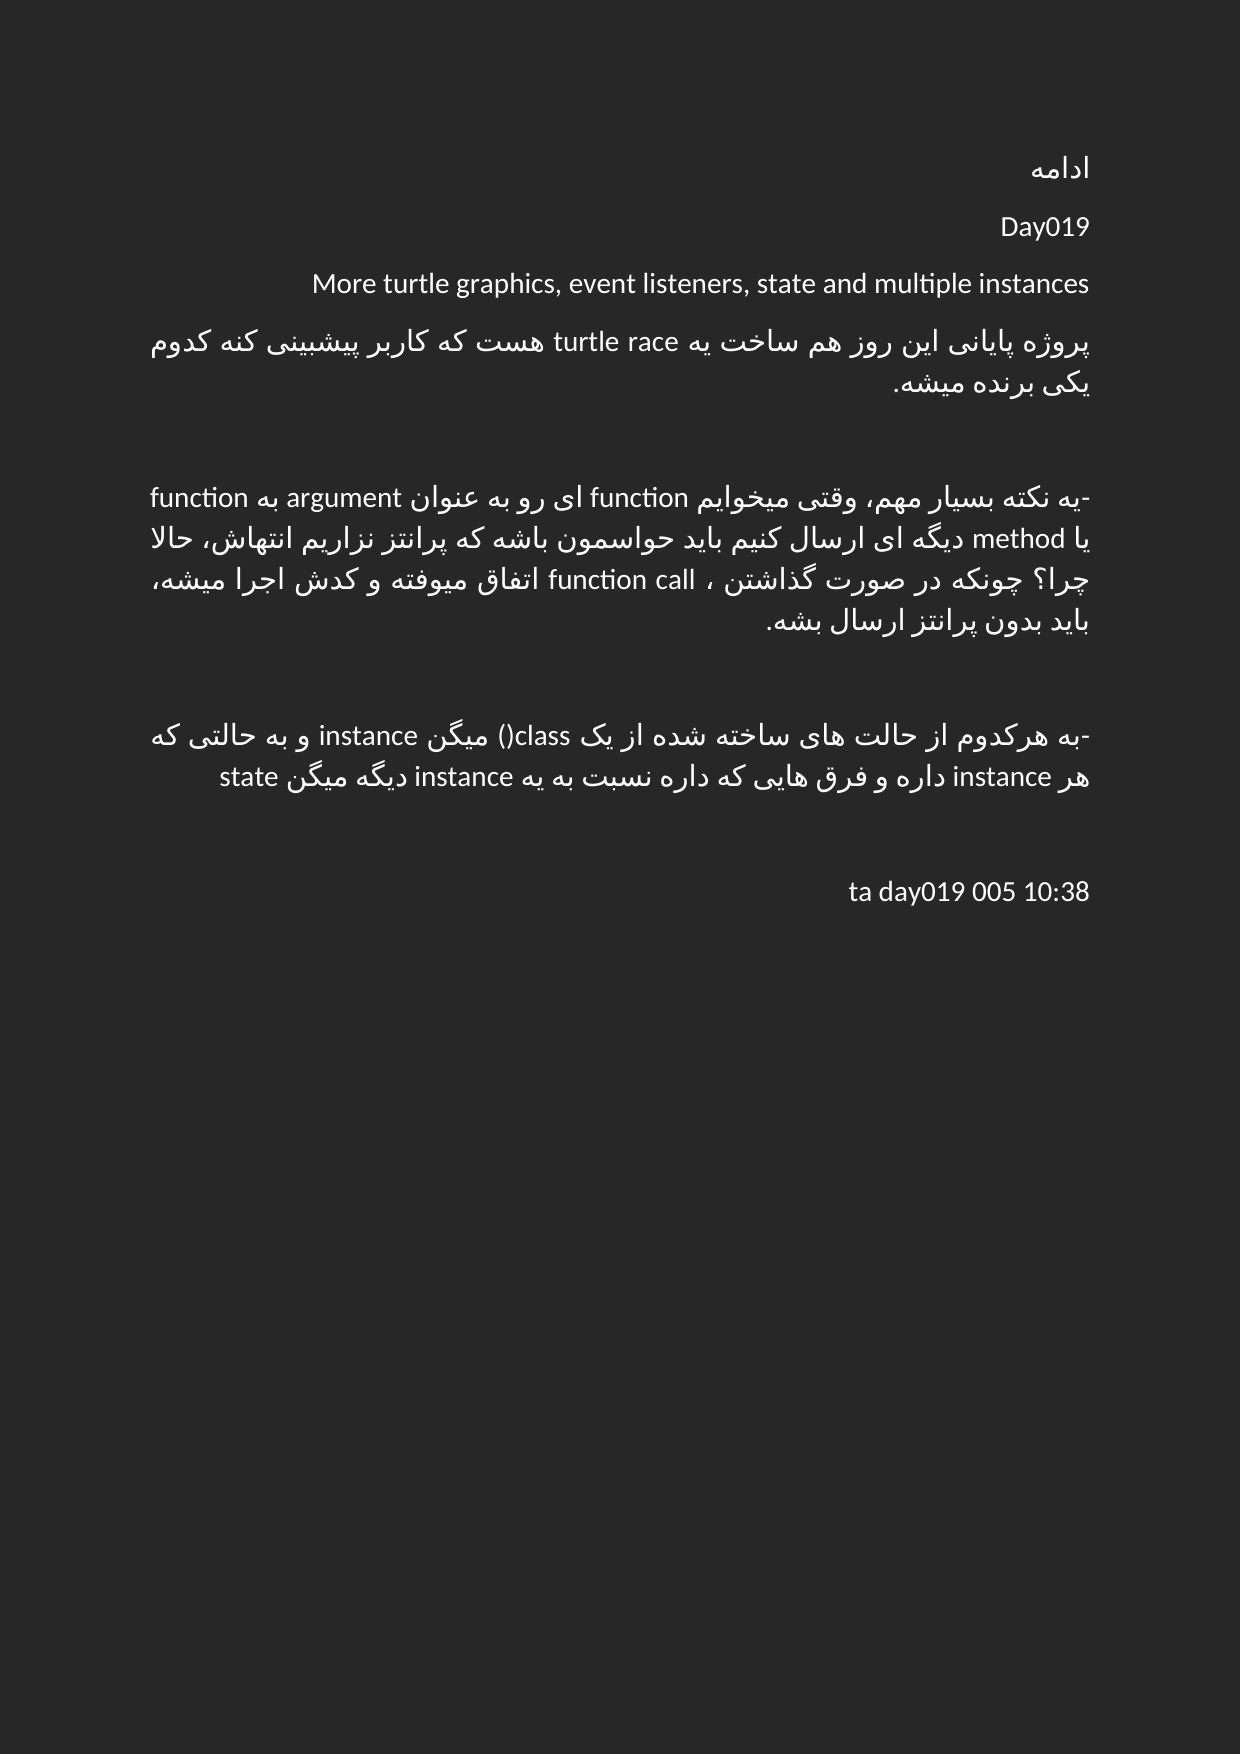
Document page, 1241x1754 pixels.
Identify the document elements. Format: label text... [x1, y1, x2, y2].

text -به هرکدوم از حالت های ساخته شده از یک class() میگن instance و به حالتی که هر instance داره و فرق هایی که داره نسبت به یه instance دیگه میگن state [150, 717, 1090, 793]
text ta day019 005 10:38 [150, 873, 1090, 909]
text پروژه پایانی این روز هم ساخت یه turtle race هست که کاربر پیشبینی کنه کدوم یکی برنده میشه. [150, 323, 1090, 399]
text Day019 [150, 208, 1090, 243]
text -یه نکته بسیار مهم، وقتی میخوایم function ای رو به عنوان argument به function یا method دیگه ای ارسال کنیم باید حواسمون باشه که پرانتز نزاریم انتهاش، حالا چرا؟ چونکه در صورت گذاشتن ، function call اتفاق میوفته و کدش اجرا میشه، باید بدون پرانتز ارسال بشه. [150, 479, 1090, 637]
text ادامه [150, 150, 1090, 186]
text More turtle graphics, event listeners, state and multiple instances [150, 265, 1090, 301]
